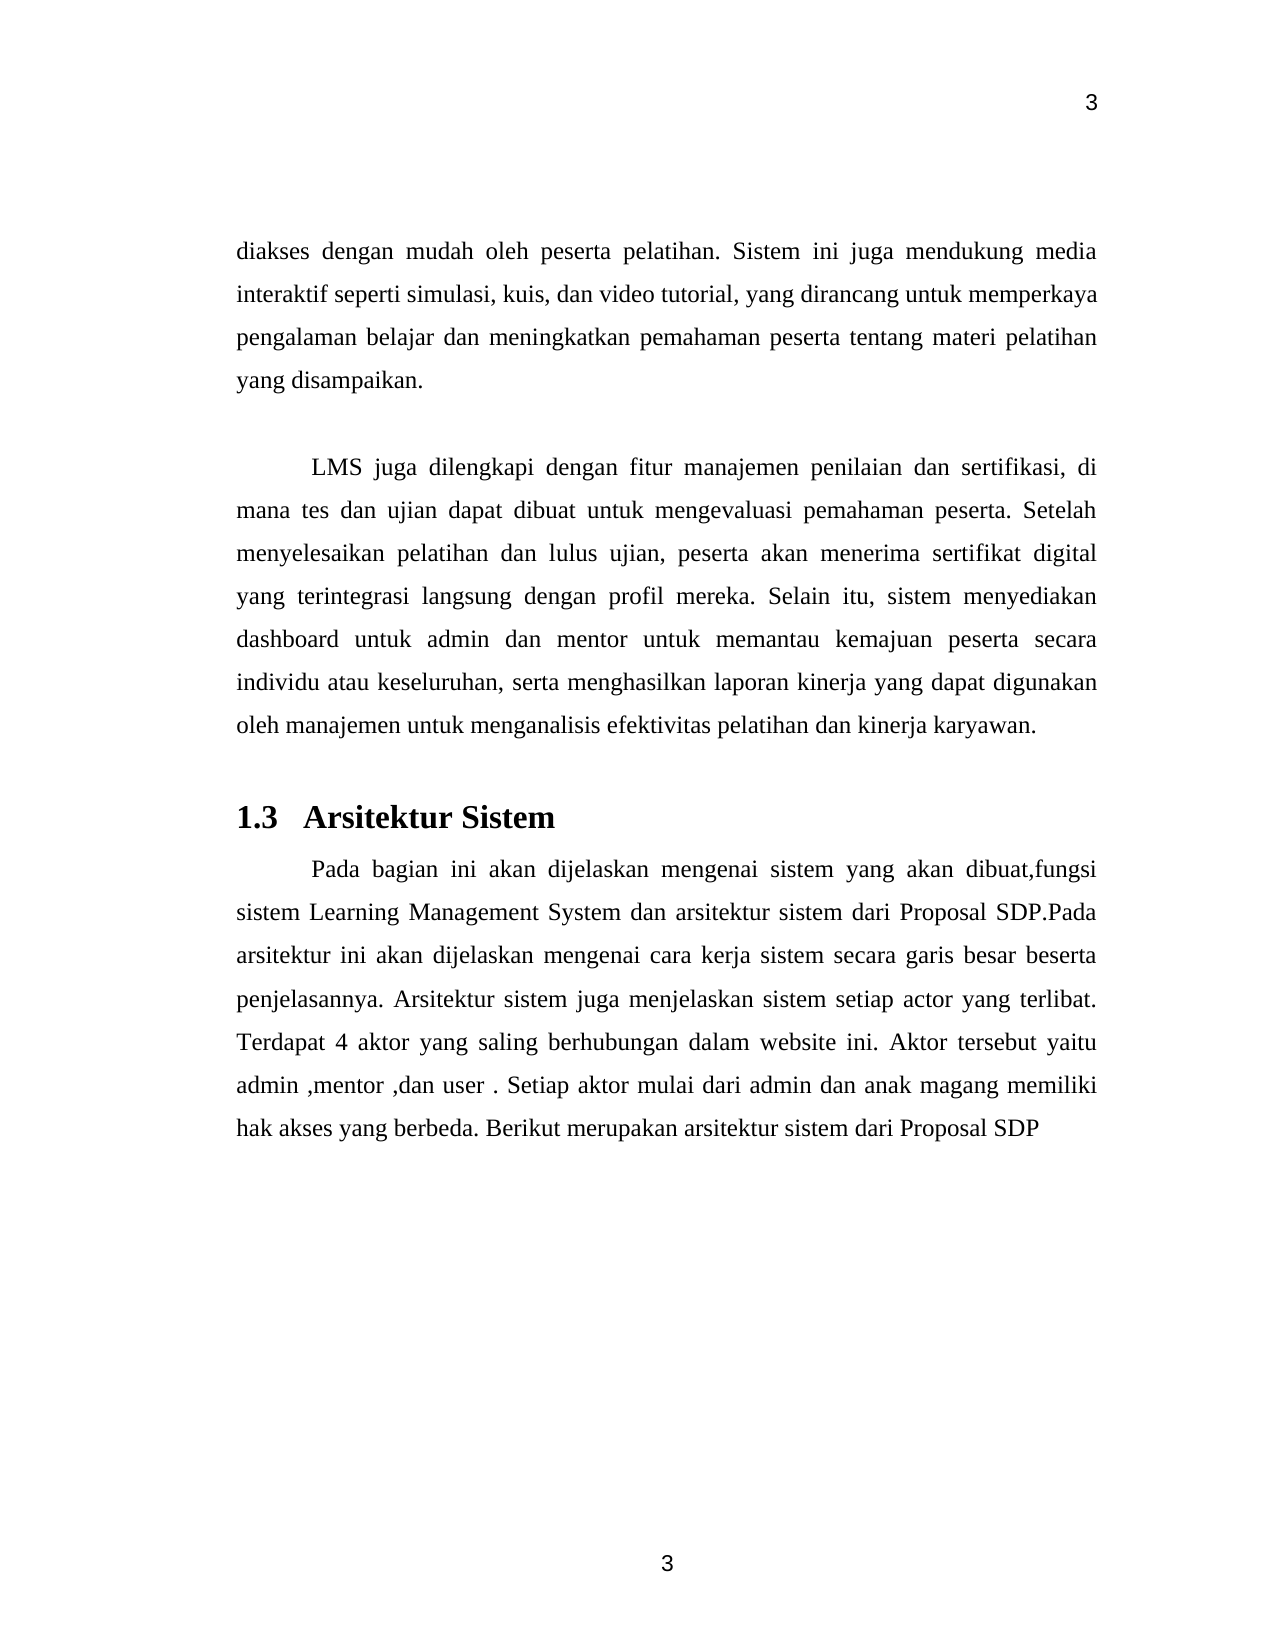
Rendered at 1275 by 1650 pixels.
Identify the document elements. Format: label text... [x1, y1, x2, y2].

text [236, 236, 1098, 394]
text LMS juga dilengkapi dengan fitur manajemen penilaian dan sertifikasi, di mana tes dan ujian dapat dibuat untuk mengevaluasi pemahaman peserta. Setelah menyelesaikan pelatihan dan lulus ujian, peserta akan menerima sertifikat digital yang terintegrasi langsung dengan profil mereka. Selain itu, sistem menyediakan dashboard untuk admin dan mentor untuk memantau kemajuan peserta secara individu atau keseluruhan, serta menghasilkan laporan kinerja yang dapat digunakan oleh manajemen untuk menganalisis efektivitas pelatihan dan kinerja karyawan. [236, 452, 1098, 739]
text 1.3 Arsitektur Sistem [236, 797, 1098, 835]
text Pada bagian ini akan dijelaskan mengenai sistem yang akan dibuat,fungsi sistem Learning Management System dan arsitektur sistem dari Proposal SDP.Pada arsitektur ini akan dijelaskan mengenai cara kerja sistem secara garis besar beserta penjelasannya. Arsitektur sistem juga menjelaskan sistem setiap actor yang terlibat. Terdapat 4 aktor yang saling berhubungan dalam website ini. Aktor tersebut yaitu admin ,mentor ,dan user . Setiap aktor mulai dari admin dan anak magang memiliki hak akses yang berbeda. Berikut merupakan arsitektur sistem dari Proposal SDP [236, 854, 1098, 1142]
